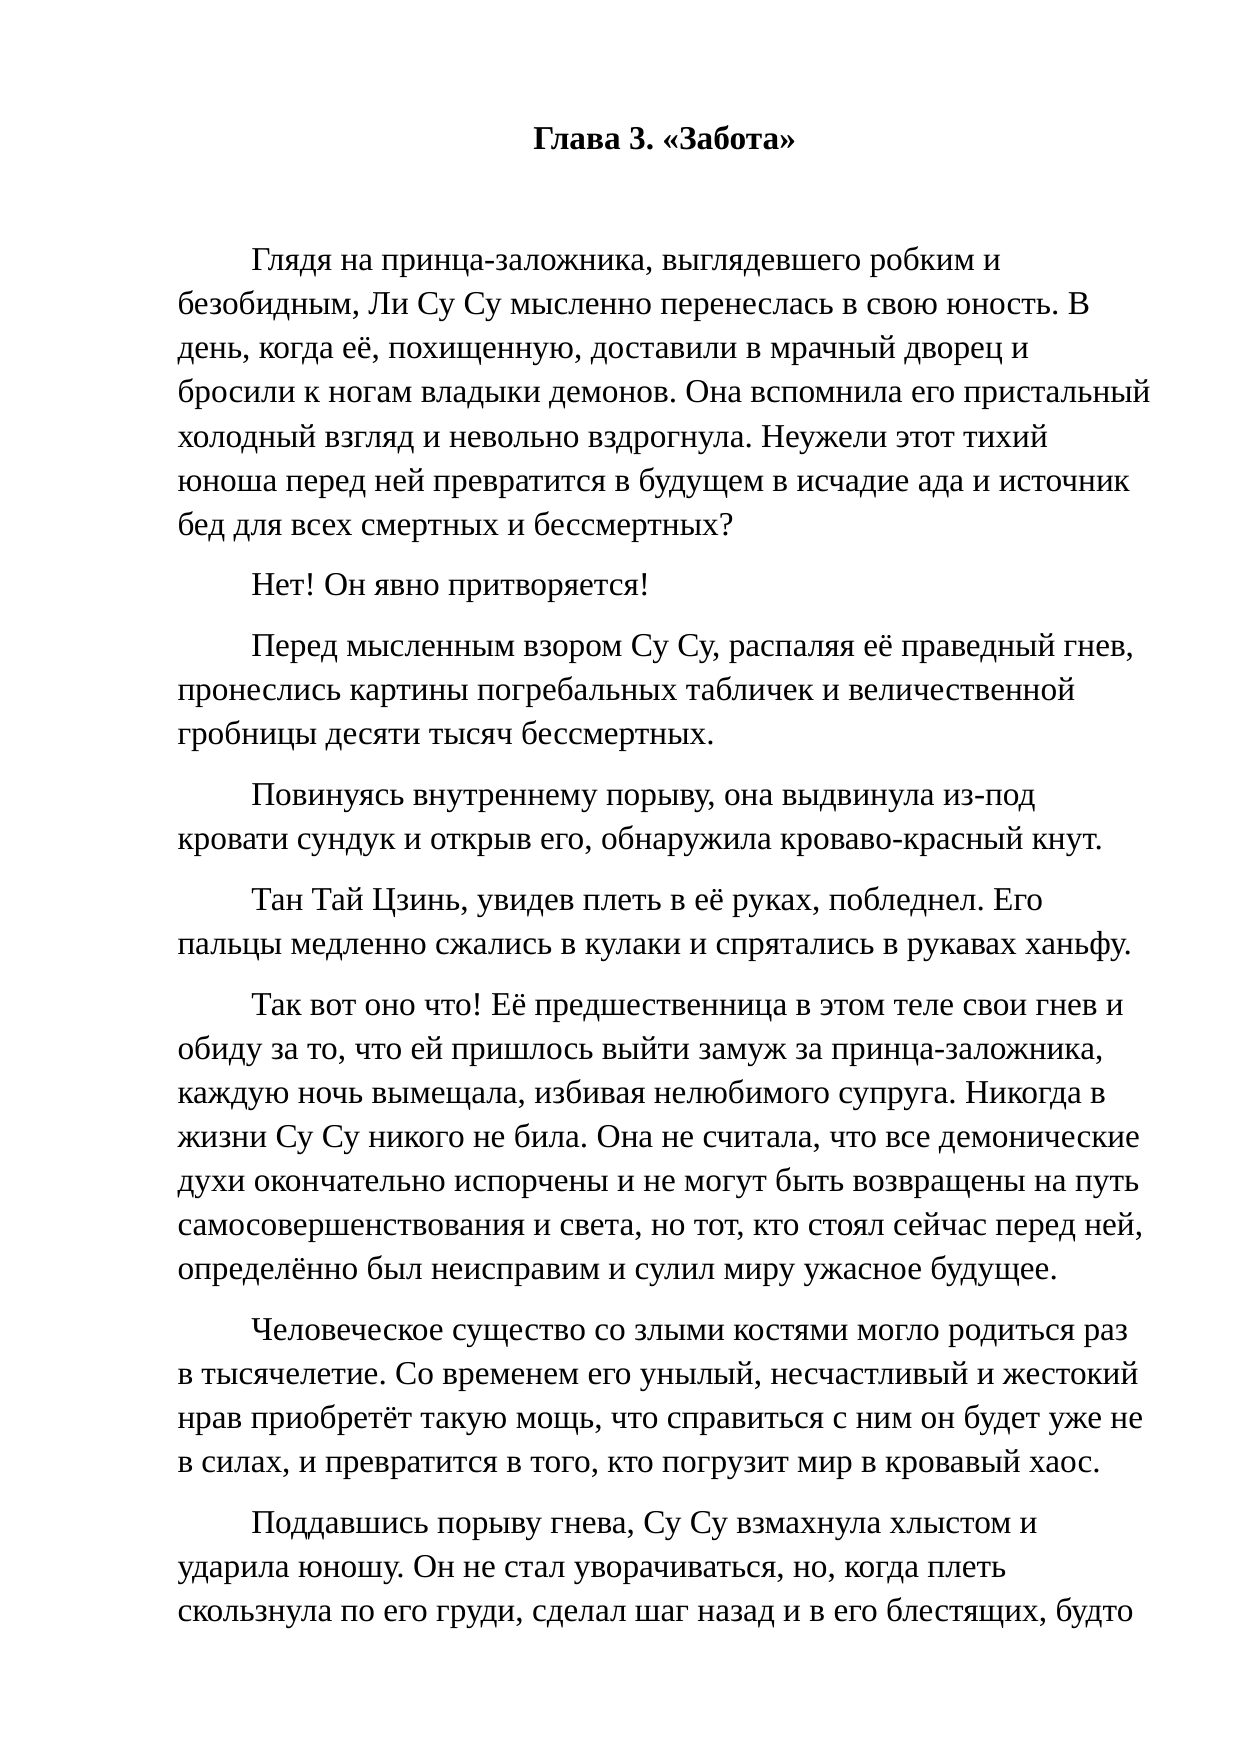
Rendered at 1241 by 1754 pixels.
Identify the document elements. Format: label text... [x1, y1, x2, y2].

text Перед мысленным взором Су Су, распаляя её праведный гнев, пронеслись картины погребальных табличек и величественной гробницы десяти тысяч бессмертных. [177, 625, 1152, 752]
text Глядя на принца-заложника, выглядевшего робким и безобидным, Ли Су Су мысленно перенеслась в свою юность. В день, когда её, похищенную, доставили в мрачный дворец и бросили к ногам владыки демонов. Она вспомнила его пристальный холодный взгляд и невольно вздрогнула. Неужели этот тихий юноша перед ней превратится в будущем в исчадие ада и источник бед для всех смертных и бессмертных? [177, 239, 1152, 542]
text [177, 1502, 1152, 1628]
text Нет! Он явно притворяется! [177, 565, 1152, 603]
text Человеческое существо со злыми костями могло родиться раз в тысячелетие. Со временем его унылый, несчастливый и жестокий нрав приобретёт такую мощь, что справиться с ним он будет уже не в силах, и превратится в того, кто погрузит мир в кровавый хаос. [177, 1309, 1152, 1479]
subtitle Глава 3. «Забота» [177, 118, 1152, 156]
text Повинуясь внутреннему порыву, она выдвинула из-под кровати сундук и открыв его, обнаружила кроваво-красный кнут. [177, 774, 1152, 857]
text Тан Тай Цзинь, увидев плеть в её руках, побледнел. Его пальцы медленно сжались в кулаки и спрятались в рукавах ханьфу. [177, 879, 1152, 961]
text Так вот оно что! Её предшественница в этом теле свои гнев и обиду за то, что ей пришлось выйти замуж за принца-заложника, каждую ночь вымещала, избивая нелюбимого супруга. Никогда в жизни Су Су никого не била. Она не считала, что все демонические духи окончательно испорчены и не могут быть возвращены на путь самосовершенствования и света, но тот, кто стоял сейчас перед ней, определённо был неисправим и сулил миру ужасное будущее. [177, 984, 1152, 1287]
